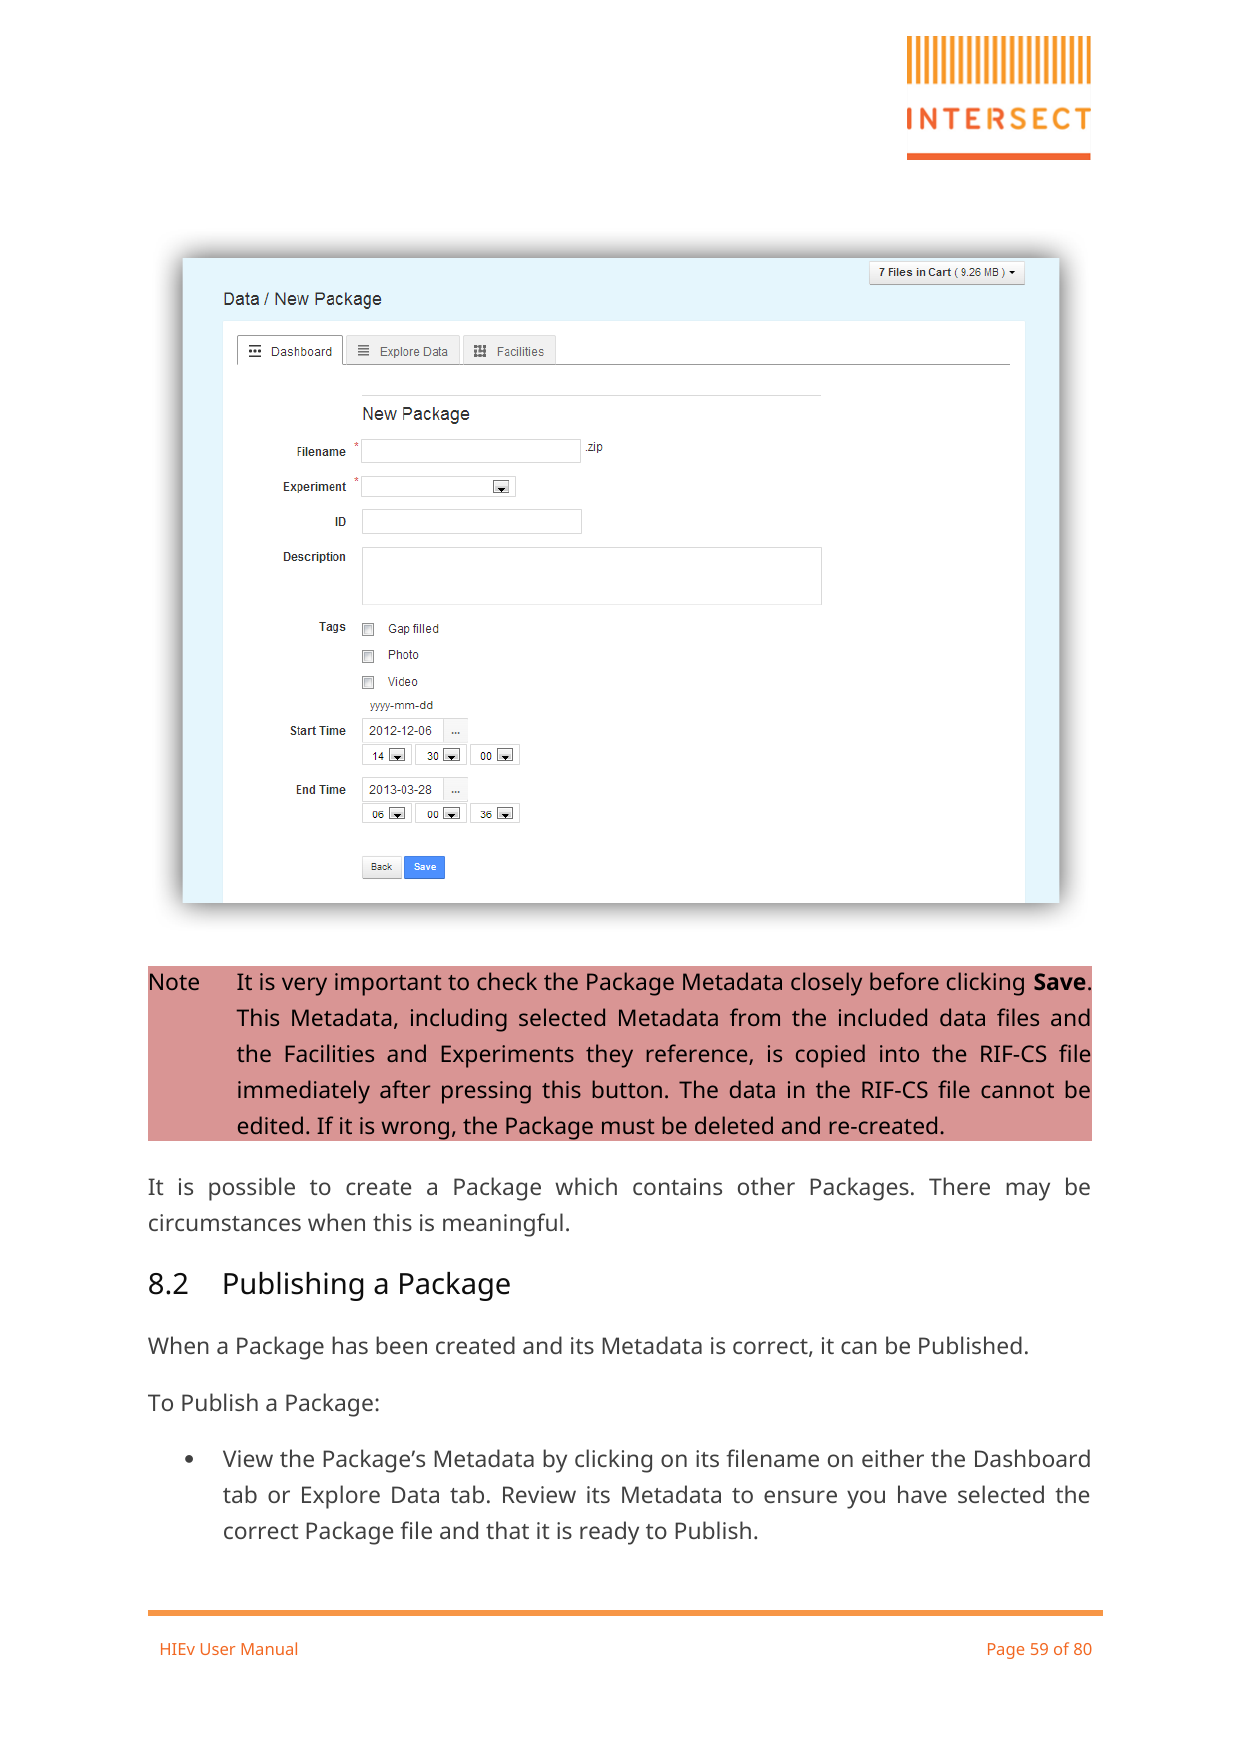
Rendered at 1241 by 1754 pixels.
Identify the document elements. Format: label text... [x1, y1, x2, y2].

picture [905, 34, 1093, 162]
text Note It is very important to check the Package Metadata closely before clicking Save. This Metadata, including selected Metadata from the included data files and the Facilities and Experiments they reference, is copied into the RIF-CS file immediately after pressing this button. The data in the RIF-CS file cannot be edited. If it is wrong, the Package must be deleted and re-created. [148, 966, 1092, 1141]
text To Publish a Package: [148, 1386, 1092, 1418]
picture [182, 258, 1060, 903]
subtitle Publishing a Package [148, 1263, 1092, 1303]
text It is possible to create a Package which contains other Packages. There may be circumstances when this is meaningful. [148, 1171, 1092, 1238]
text When a Package has been created and its Metadata is correct, it can be Published. [148, 1330, 1092, 1361]
list View the Package’s Metadata by clicking on its filename on either the Dashboard tab or Explore Data tab. Review its Metadata to ensure you have selected the correct Package file and that it is ready to Publish. [185, 1443, 1092, 1546]
